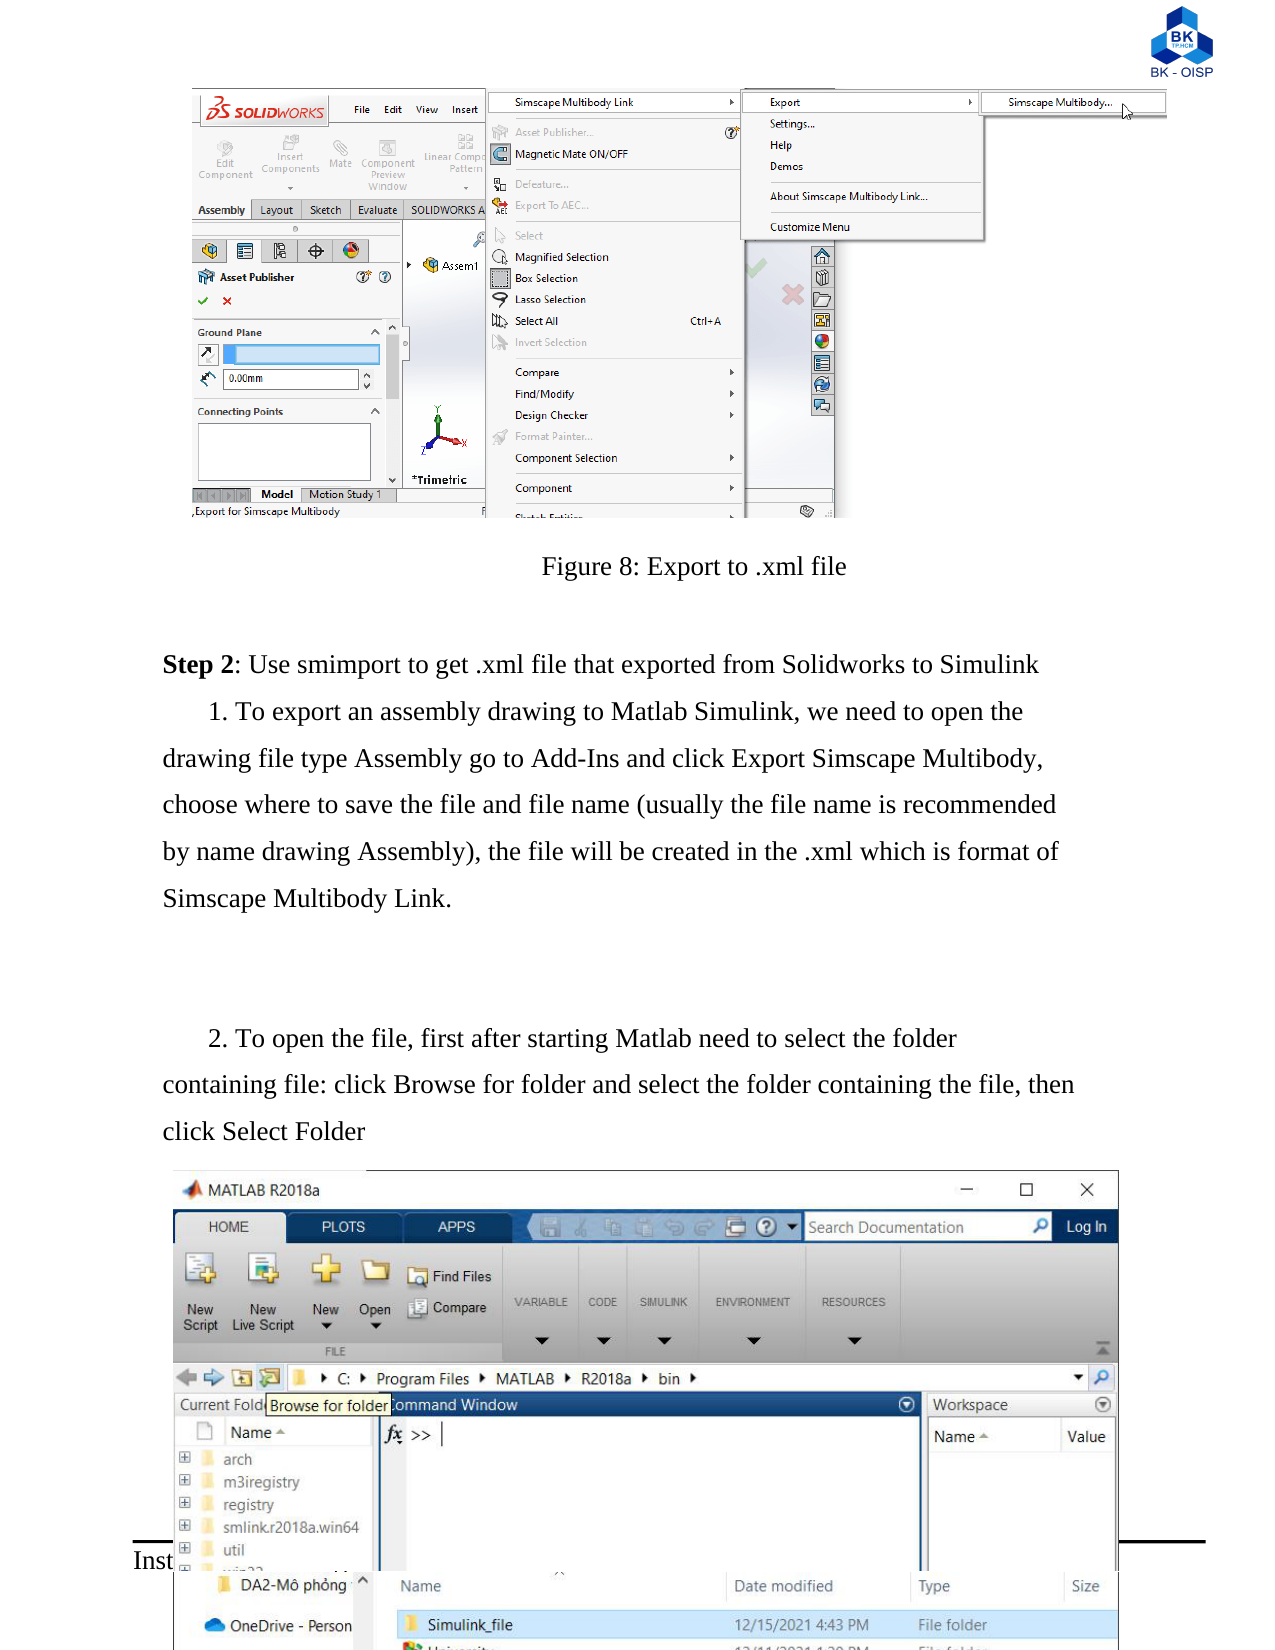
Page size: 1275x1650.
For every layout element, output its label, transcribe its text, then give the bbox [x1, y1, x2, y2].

text Figure 8: Export to .xml file [251, 550, 1078, 581]
picture [173, 1572, 1119, 1650]
picture [1150, 5, 1214, 83]
text 2. To open the file, first after starting Matlab need to select the folder containing file: click Browse for folder and select the folder containing the file, then click Select Folder [162, 1022, 1078, 1146]
text 1. To export an assembly drawing to Matlab Simulink, we need to open the drawing file type Assembly go to Add-Ins and click Export Simscape Multibody, choose where to save the file and file name (usually the file name is recommended by name drawing Assembly), the file will be created in the .xml which is format of Simscape Multibody Link. [162, 695, 1078, 913]
picture [192, 88, 1167, 518]
picture [173, 1170, 1119, 1571]
text Step 2: Use smimport to get .xml file that exported from Solidworks to Simulink [162, 648, 1078, 679]
